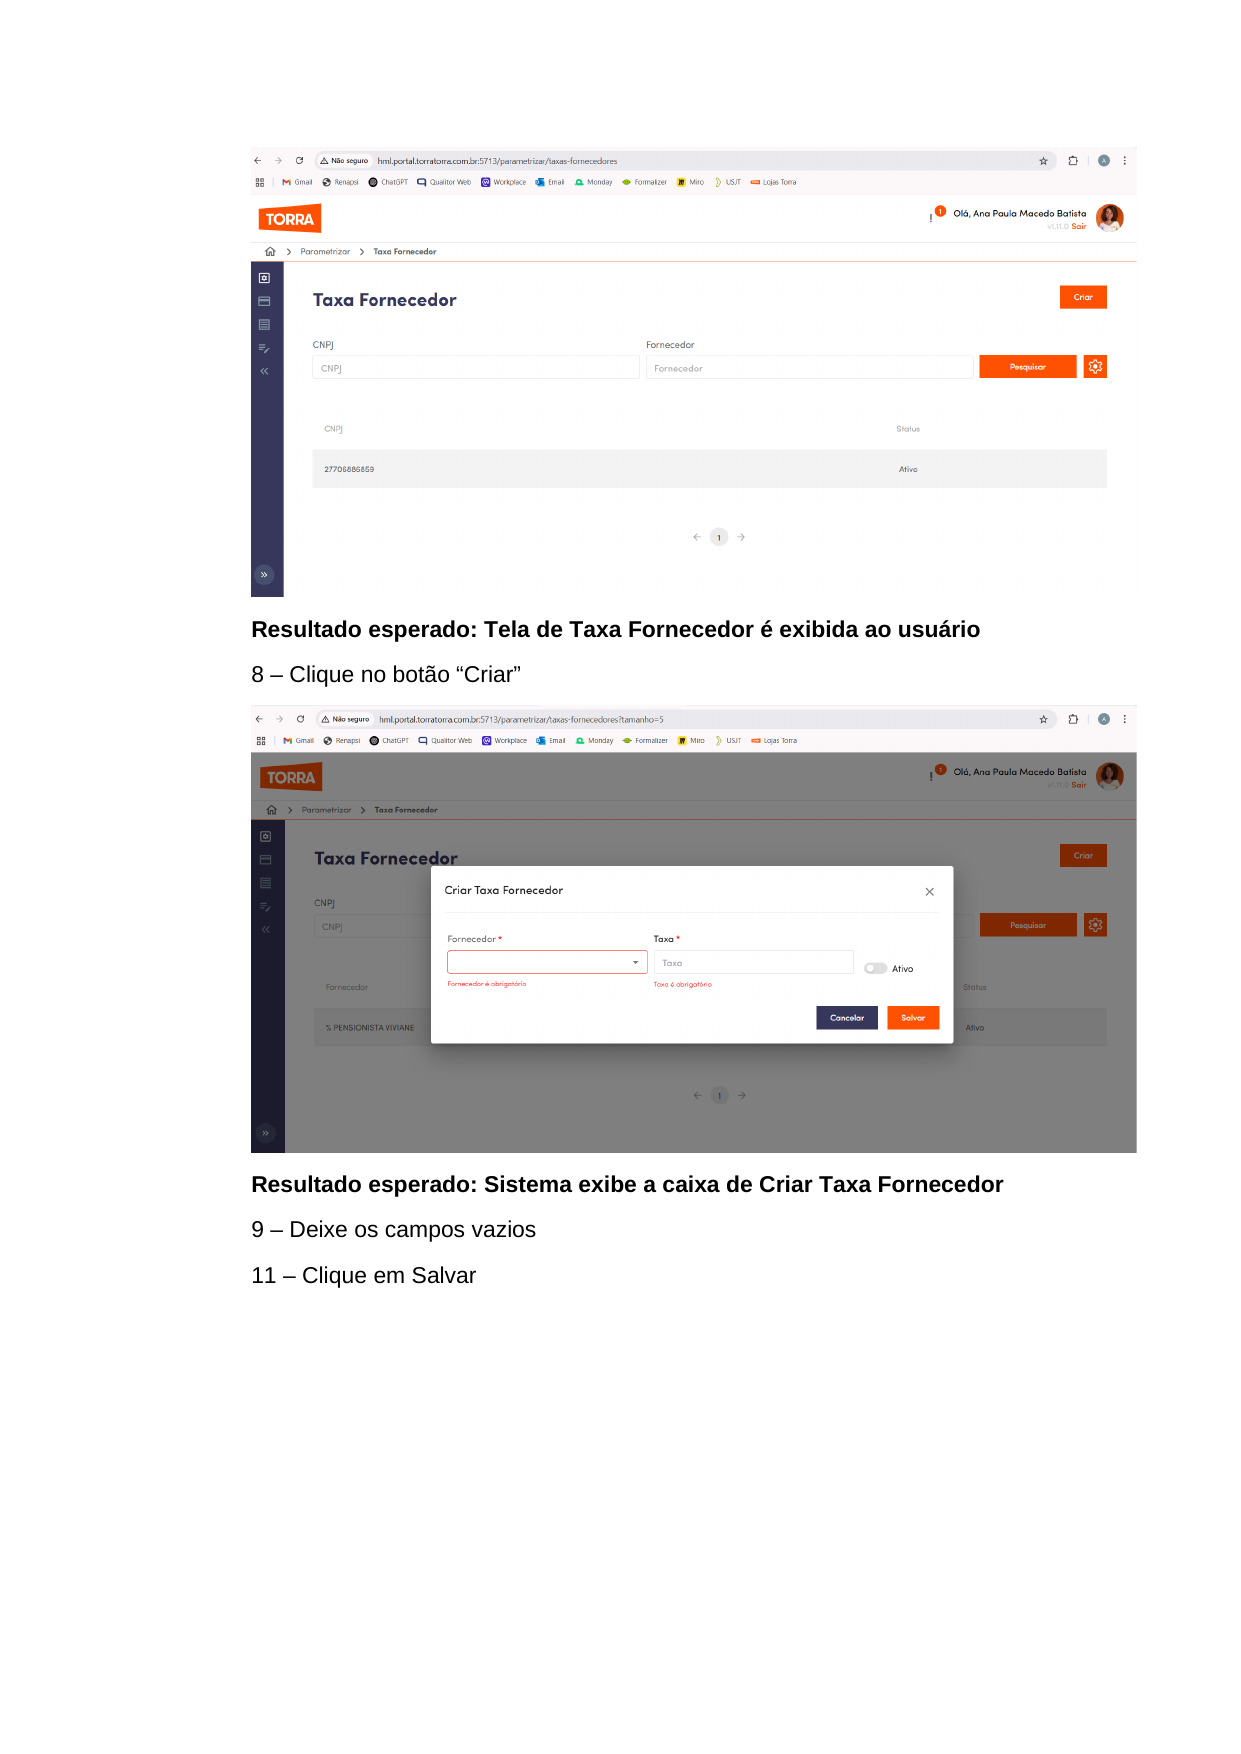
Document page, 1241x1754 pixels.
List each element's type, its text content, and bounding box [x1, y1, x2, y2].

text 9 – Deixe os campos vazios [177, 1216, 1063, 1243]
text Resultado esperado: Tela de Taxa Fornecedor é exibida ao usuário [177, 616, 1063, 642]
text 11 – Clique em Salvar [177, 1262, 1063, 1288]
picture [251, 705, 1137, 1153]
picture [251, 147, 1137, 597]
text 8 – Clique no botão “Criar” [177, 661, 1063, 687]
text Resultado esperado: Sistema exibe a caixa de Criar Taxa Fornecedor [177, 1171, 1063, 1198]
